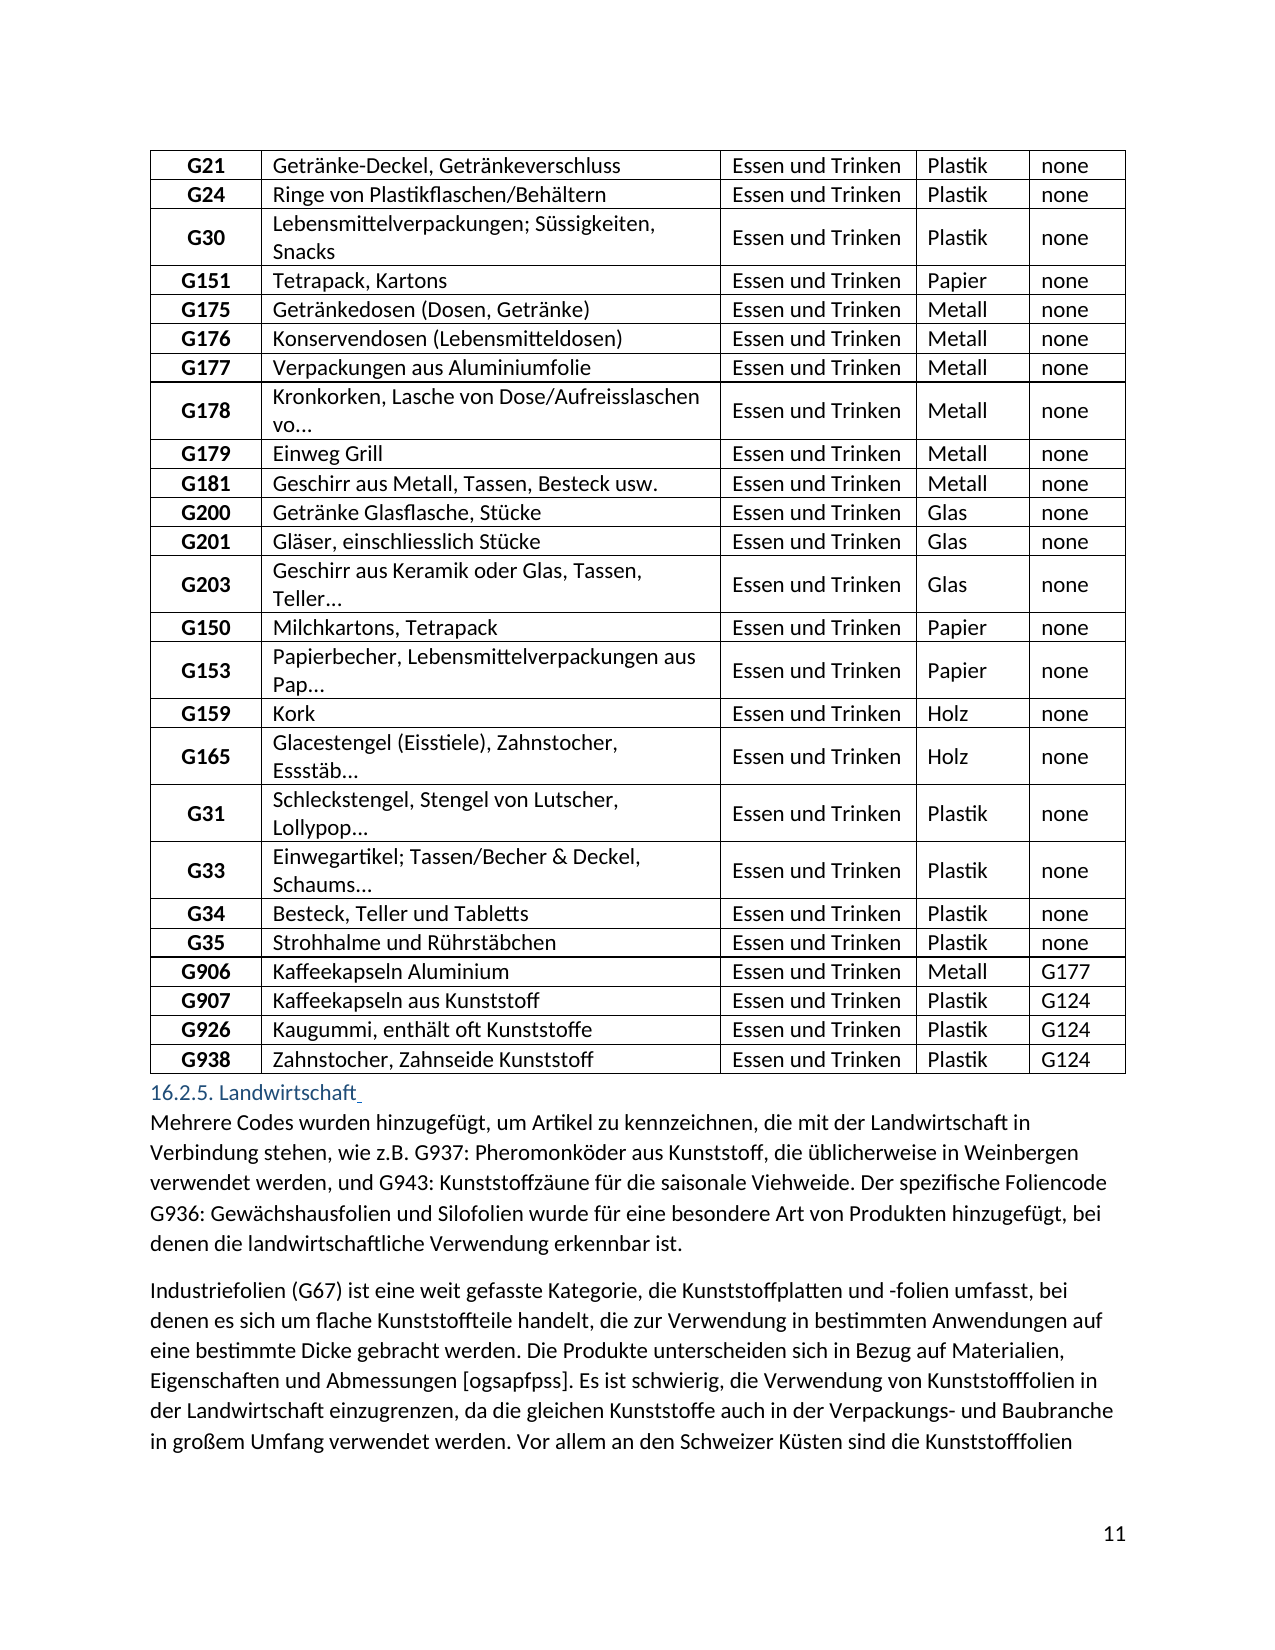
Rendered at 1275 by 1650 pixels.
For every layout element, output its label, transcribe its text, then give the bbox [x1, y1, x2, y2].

table_cell Glas [917, 498, 1029, 526]
table_cell none [1030, 151, 1125, 179]
table_cell Strohhalme und Rührstäbchen [262, 929, 720, 956]
table_cell none [1030, 295, 1125, 323]
table_cell Plastik [917, 209, 1029, 265]
table_cell Papierbecher, Lebensmittelverpackungen aus Pap... [262, 642, 720, 698]
table_cell Geschirr aus Metall, Tassen, Besteck usw. [262, 469, 720, 497]
table_cell none [1030, 527, 1125, 555]
table_cell G153 [151, 642, 261, 698]
table_cell G35 [151, 929, 261, 956]
table_cell Essen und Trinken [721, 527, 916, 555]
table_cell Essen und Trinken [721, 440, 916, 468]
table_cell G30 [151, 209, 261, 265]
table_cell Lebensmittelverpackungen; Süssigkeiten, Snacks [262, 209, 720, 265]
table_cell none [1030, 209, 1125, 265]
table_cell Papier [917, 613, 1029, 641]
table_cell none [1030, 699, 1125, 727]
table_cell Plastik [917, 929, 1029, 956]
table_cell Essen und Trinken [721, 1016, 916, 1044]
table_cell Getränkedosen (Dosen, Getränke) [262, 295, 720, 323]
table_cell none [1030, 266, 1125, 294]
table_cell G200 [151, 498, 261, 526]
table_cell Metall [917, 440, 1029, 468]
table_cell Kronkorken, Lasche von Dose/Aufreisslaschen vo... [262, 383, 720, 438]
table_cell none [1030, 383, 1125, 438]
table_cell G177 [151, 354, 261, 381]
table_cell Essen und Trinken [721, 354, 916, 381]
table_cell Essen und Trinken [721, 929, 916, 956]
table_cell G31 [151, 785, 261, 841]
table_cell G179 [151, 440, 261, 468]
table_cell G21 [151, 151, 261, 179]
table_cell Einwegartikel; Tassen/Becher & Deckel, Schaums... [262, 842, 720, 898]
table_cell Essen und Trinken [721, 266, 916, 294]
table_cell Metall [917, 958, 1029, 986]
table_cell G33 [151, 842, 261, 898]
table_cell G34 [151, 899, 261, 927]
subtitle 16.2.5. Landwirtschaft [150, 1078, 1125, 1106]
table_cell G938 [151, 1045, 261, 1073]
table_cell G178 [151, 383, 261, 438]
table_cell G175 [151, 295, 261, 323]
table_cell none [1030, 728, 1125, 784]
table_cell Essen und Trinken [721, 699, 916, 727]
table_cell Besteck, Teller und Tabletts [262, 899, 720, 927]
table_cell none [1030, 556, 1125, 612]
table_cell none [1030, 324, 1125, 352]
table_cell Papier [917, 642, 1029, 698]
table_cell Holz [917, 699, 1029, 727]
table_cell Holz [917, 728, 1029, 784]
table_cell Essen und Trinken [721, 556, 916, 612]
table_cell G907 [151, 987, 261, 1014]
table_cell Schleckstengel, Stengel von Lutscher, Lollypop... [262, 785, 720, 841]
table_cell Plastik [917, 899, 1029, 927]
table_cell Getränke Glasflasche, Stücke [262, 498, 720, 526]
table_cell G159 [151, 699, 261, 727]
table_cell Essen und Trinken [721, 785, 916, 841]
table_cell Kaffeekapseln Aluminium [262, 958, 720, 986]
table_cell G181 [151, 469, 261, 497]
table_cell Tetrapack, Kartons [262, 266, 720, 294]
table_cell Plastik [917, 842, 1029, 898]
table_cell G124 [1030, 1045, 1125, 1073]
table_cell Konservendosen (Lebensmitteldosen) [262, 324, 720, 352]
table_cell Essen und Trinken [721, 642, 916, 698]
table_cell Essen und Trinken [721, 1045, 916, 1073]
table_cell Essen und Trinken [721, 613, 916, 641]
table_cell none [1030, 842, 1125, 898]
table_cell Plastik [917, 1016, 1029, 1044]
table_cell Getränke-Deckel, Getränkeverschluss [262, 151, 720, 179]
table_cell none [1030, 469, 1125, 497]
table_cell Glacestengel (Eisstiele), Zahnstocher, Essstäb... [262, 728, 720, 784]
table_cell Geschirr aus Keramik oder Glas, Tassen, Teller... [262, 556, 720, 612]
table_cell Essen und Trinken [721, 728, 916, 784]
table_cell none [1030, 440, 1125, 468]
table_cell Zahnstocher, Zahnseide Kunststoff [262, 1045, 720, 1073]
table_cell Glas [917, 556, 1029, 612]
table_cell G165 [151, 728, 261, 784]
table_cell G906 [151, 958, 261, 986]
table_cell Metall [917, 354, 1029, 381]
table_cell Kaugummi, enthält oft Kunststoffe [262, 1016, 720, 1044]
table_cell none [1030, 613, 1125, 641]
table_cell Essen und Trinken [721, 958, 916, 986]
table_cell Metall [917, 324, 1029, 352]
table_cell Gläser, einschliesslich Stücke [262, 527, 720, 555]
table_cell G124 [1030, 987, 1125, 1014]
table_cell G151 [151, 266, 261, 294]
table_cell Einweg Grill [262, 440, 720, 468]
table_cell G176 [151, 324, 261, 352]
table_cell Milchkartons, Tetrapack [262, 613, 720, 641]
table_cell Plastik [917, 987, 1029, 1014]
table_cell none [1030, 354, 1125, 381]
table_cell Essen und Trinken [721, 469, 916, 497]
table_cell Plastik [917, 785, 1029, 841]
table_cell Essen und Trinken [721, 151, 916, 179]
table_cell Papier [917, 266, 1029, 294]
table_cell G24 [151, 180, 261, 208]
table_cell G201 [151, 527, 261, 555]
table_cell none [1030, 180, 1125, 208]
table_cell Kork [262, 699, 720, 727]
table_cell Essen und Trinken [721, 180, 916, 208]
table_cell Metall [917, 383, 1029, 438]
table_cell Ringe von Plastikflaschen/Behältern [262, 180, 720, 208]
table_cell Metall [917, 295, 1029, 323]
table_cell Plastik [917, 1045, 1029, 1073]
table_cell Plastik [917, 151, 1029, 179]
table_cell Essen und Trinken [721, 987, 916, 1014]
table_cell Glas [917, 527, 1029, 555]
table_cell none [1030, 929, 1125, 956]
table_cell Essen und Trinken [721, 899, 916, 927]
table_cell none [1030, 899, 1125, 927]
table_cell Essen und Trinken [721, 498, 916, 526]
table_cell Essen und Trinken [721, 324, 916, 352]
table_cell G203 [151, 556, 261, 612]
text Mehrere Codes wurden hinzugefügt, um Artikel zu kennzeichnen, die mit der Landwirtschaft in Verbindung stehen, wie z.B. G937: Pheromonköder aus Kunststoff, die üblicherweise in Weinbergen verwendet werden, und G943: Kunststoffzäune für die saisonale Viehweide. Der spezifische Foliencode G936: Gewächshausfolien und Silofolien wurde für eine besondere Art von Produkten hinzugefügt, bei denen die landwirtschaftliche Verwendung erkennbar ist. [150, 1108, 1125, 1257]
table_cell Plastik [917, 180, 1029, 208]
table_cell Essen und Trinken [721, 295, 916, 323]
table_cell G124 [1030, 1016, 1125, 1044]
table_cell none [1030, 498, 1125, 526]
table_cell none [1030, 642, 1125, 698]
table_cell G177 [1030, 958, 1125, 986]
table_cell G150 [151, 613, 261, 641]
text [150, 1276, 1125, 1455]
table_cell Verpackungen aus Aluminiumfolie [262, 354, 720, 381]
table_cell Essen und Trinken [721, 209, 916, 265]
table_cell Metall [917, 469, 1029, 497]
table_cell Kaffeekapseln aus Kunststoff [262, 987, 720, 1014]
table_cell Essen und Trinken [721, 842, 916, 898]
table_cell G926 [151, 1016, 261, 1044]
table_cell none [1030, 785, 1125, 841]
table_cell Essen und Trinken [721, 383, 916, 438]
